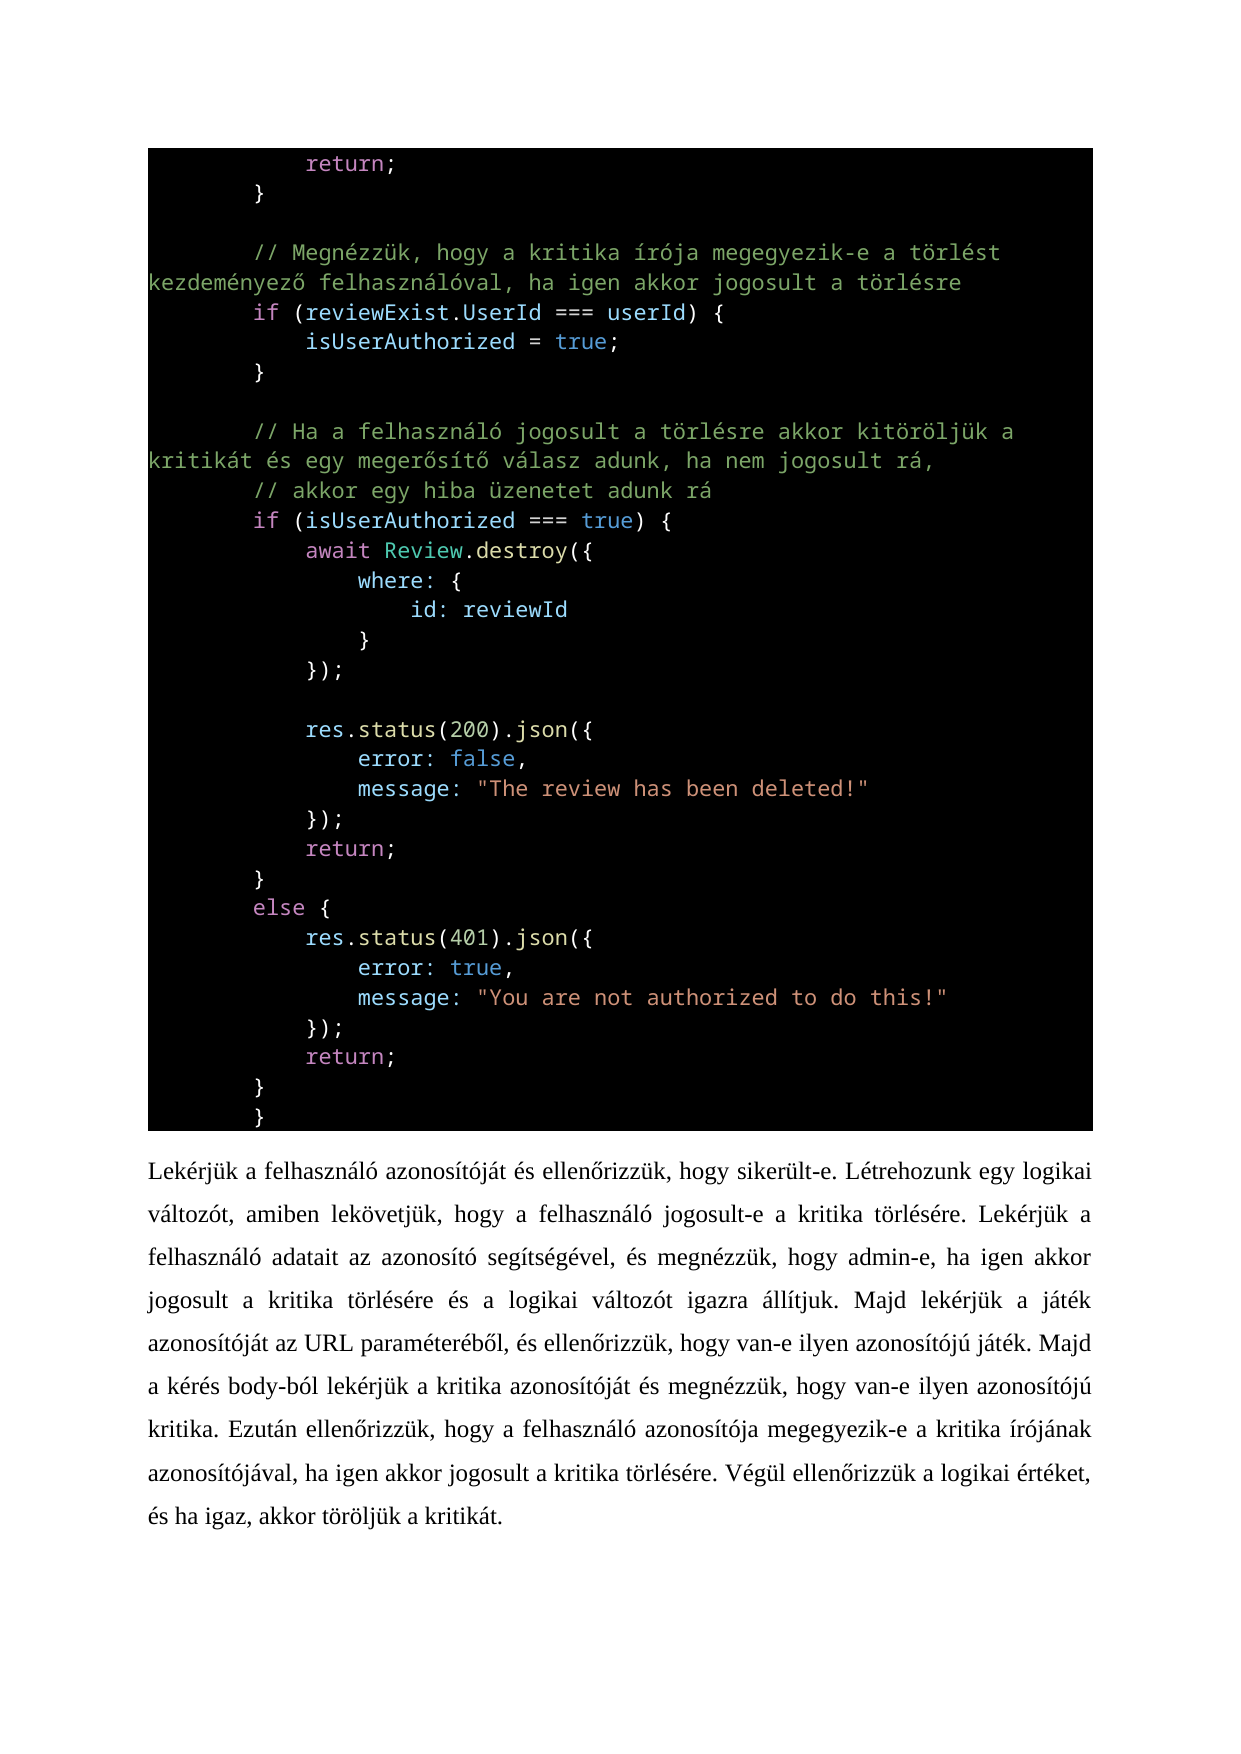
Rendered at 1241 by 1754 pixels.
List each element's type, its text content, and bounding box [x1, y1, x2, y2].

text Lekérjük a felhasználó azonosítóját és ellenőrizzük, hogy sikerült-e. Létrehozunk egy logikai változót, amiben lekövetjük, hogy a felhasználó jogosult-e a kritika törlésére. Lekérjük a felhasználó adatait az azonosító segítségével, és megnézzük, hogy admin-e, ha igen akkor jogosult a kritika törlésére és a logikai változót igazra állítjuk. Majd lekérjük a játék azonosítóját az URL paraméteréből, és ellenőrizzük, hogy van-e ilyen azonosítójú játék. Majd a kérés body-ból lekérjük a kritika azonosítóját és megnézzük, hogy van-e ilyen azonosítójú kritika. Ezután ellenőrizzük, hogy a felhasználó azonosítója megegyezik-e a kritika írójának azonosítójával, ha igen akkor jogosult a kritika törlésére. Végül ellenőrizzük a logikai értéket, és ha igaz, akkor töröljük a kritikát. [148, 1156, 1093, 1529]
text }); [148, 654, 1093, 684]
text message: "You are not authorized to do this!" [148, 982, 1093, 1012]
text } [148, 356, 1093, 386]
text } [148, 1101, 1093, 1131]
text } [148, 1071, 1093, 1101]
text error: true, [148, 952, 1093, 982]
text } [148, 863, 1093, 892]
text if (reviewExist.UserId === userId) { [148, 297, 1093, 326]
text id: reviewId [148, 594, 1093, 624]
text message: "The review has been deleted!" [148, 773, 1093, 803]
text } [148, 177, 1093, 207]
text }); [148, 1012, 1093, 1041]
text where: { [148, 565, 1093, 594]
text return; [148, 833, 1093, 863]
text // Megnézzük, hogy a kritika írója megegyezik-e a törlést kezdeményező felhasználóval, ha igen akkor jogosult a törlésre [148, 237, 1093, 297]
text res.status(401).json({ [148, 922, 1093, 952]
text isUserAuthorized = true; [148, 326, 1093, 356]
text // akkor egy hiba üzenetet adunk rá [148, 475, 1093, 505]
text return; [148, 148, 1093, 177]
text return; [148, 1041, 1093, 1071]
text else { [148, 892, 1093, 922]
text if (isUserAuthorized === true) { [148, 505, 1093, 535]
text // Ha a felhasználó jogosult a törlésre akkor kitöröljük a kritikát és egy megerősítő válasz adunk, ha nem jogosult rá, [148, 416, 1093, 475]
text res.status(200).json({ [148, 714, 1093, 743]
text await Review.destroy({ [148, 535, 1093, 565]
text error: false, [148, 743, 1093, 773]
text }); [148, 803, 1093, 833]
text } [148, 624, 1093, 654]
